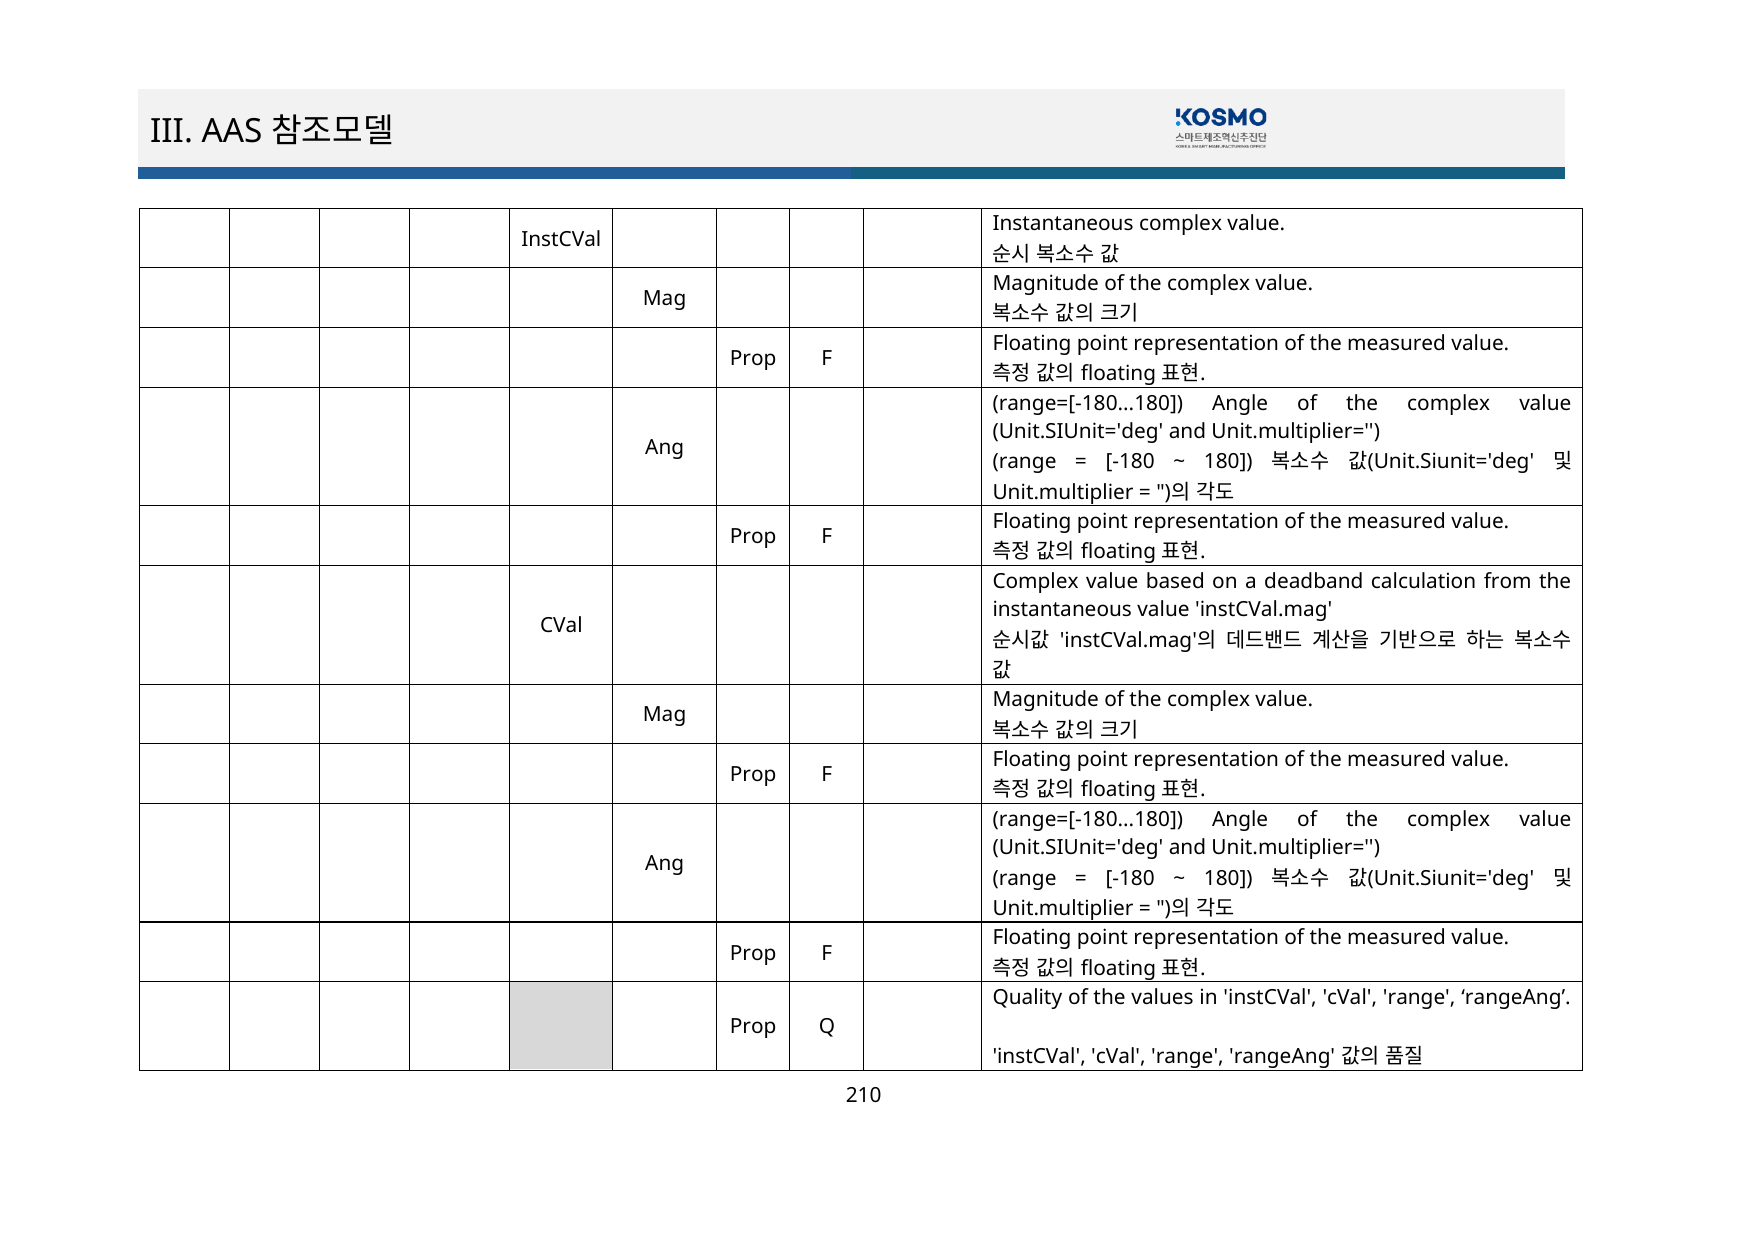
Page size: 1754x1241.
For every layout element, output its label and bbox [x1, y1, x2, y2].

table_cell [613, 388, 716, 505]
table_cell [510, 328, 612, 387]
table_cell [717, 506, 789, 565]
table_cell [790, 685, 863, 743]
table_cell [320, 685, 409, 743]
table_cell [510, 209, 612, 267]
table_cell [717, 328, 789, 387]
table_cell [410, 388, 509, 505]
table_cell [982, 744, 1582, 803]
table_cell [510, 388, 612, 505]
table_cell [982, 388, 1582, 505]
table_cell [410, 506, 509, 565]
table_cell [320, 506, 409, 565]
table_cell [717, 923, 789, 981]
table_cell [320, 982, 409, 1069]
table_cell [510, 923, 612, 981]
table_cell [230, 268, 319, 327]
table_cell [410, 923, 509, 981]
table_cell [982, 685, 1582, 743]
picture [1175, 108, 1267, 148]
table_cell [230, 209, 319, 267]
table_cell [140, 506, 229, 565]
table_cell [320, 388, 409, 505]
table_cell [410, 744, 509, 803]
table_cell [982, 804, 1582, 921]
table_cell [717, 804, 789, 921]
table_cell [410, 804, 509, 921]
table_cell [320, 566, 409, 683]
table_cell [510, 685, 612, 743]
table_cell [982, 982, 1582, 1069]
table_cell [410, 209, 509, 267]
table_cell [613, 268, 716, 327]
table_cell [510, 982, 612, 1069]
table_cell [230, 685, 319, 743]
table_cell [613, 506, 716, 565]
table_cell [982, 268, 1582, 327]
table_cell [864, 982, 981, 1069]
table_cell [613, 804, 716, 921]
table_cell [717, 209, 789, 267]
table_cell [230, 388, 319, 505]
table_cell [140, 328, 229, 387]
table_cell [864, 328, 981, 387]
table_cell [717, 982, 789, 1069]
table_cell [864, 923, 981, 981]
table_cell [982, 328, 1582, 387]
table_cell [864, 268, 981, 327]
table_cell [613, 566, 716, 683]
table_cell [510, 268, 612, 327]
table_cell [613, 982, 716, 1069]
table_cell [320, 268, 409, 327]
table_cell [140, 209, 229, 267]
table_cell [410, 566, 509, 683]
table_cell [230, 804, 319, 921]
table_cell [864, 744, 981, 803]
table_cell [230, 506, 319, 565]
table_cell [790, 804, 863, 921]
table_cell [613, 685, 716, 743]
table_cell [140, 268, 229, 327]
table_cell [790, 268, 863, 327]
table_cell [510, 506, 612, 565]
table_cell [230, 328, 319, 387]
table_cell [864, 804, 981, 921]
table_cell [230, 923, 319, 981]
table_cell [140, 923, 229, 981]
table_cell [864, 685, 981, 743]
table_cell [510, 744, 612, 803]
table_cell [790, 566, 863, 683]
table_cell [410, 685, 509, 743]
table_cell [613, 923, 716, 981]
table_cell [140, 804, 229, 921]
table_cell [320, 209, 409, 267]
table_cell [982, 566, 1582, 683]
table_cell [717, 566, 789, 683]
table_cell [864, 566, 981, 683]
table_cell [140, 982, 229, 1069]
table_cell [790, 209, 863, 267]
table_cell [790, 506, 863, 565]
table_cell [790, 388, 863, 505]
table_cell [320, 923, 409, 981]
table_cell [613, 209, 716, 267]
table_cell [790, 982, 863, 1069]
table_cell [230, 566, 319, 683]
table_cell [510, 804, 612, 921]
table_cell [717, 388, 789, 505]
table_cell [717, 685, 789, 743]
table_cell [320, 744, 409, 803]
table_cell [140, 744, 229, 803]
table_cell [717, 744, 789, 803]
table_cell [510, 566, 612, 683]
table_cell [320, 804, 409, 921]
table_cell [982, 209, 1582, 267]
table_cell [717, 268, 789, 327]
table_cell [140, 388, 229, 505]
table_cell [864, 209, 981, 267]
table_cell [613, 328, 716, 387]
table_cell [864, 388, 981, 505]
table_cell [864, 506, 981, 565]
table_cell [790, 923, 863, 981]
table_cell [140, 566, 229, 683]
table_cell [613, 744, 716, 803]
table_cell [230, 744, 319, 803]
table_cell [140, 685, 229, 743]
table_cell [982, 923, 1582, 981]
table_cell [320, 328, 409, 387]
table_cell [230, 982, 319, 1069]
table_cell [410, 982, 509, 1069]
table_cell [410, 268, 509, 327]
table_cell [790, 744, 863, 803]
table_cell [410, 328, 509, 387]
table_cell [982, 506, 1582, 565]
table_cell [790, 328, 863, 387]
